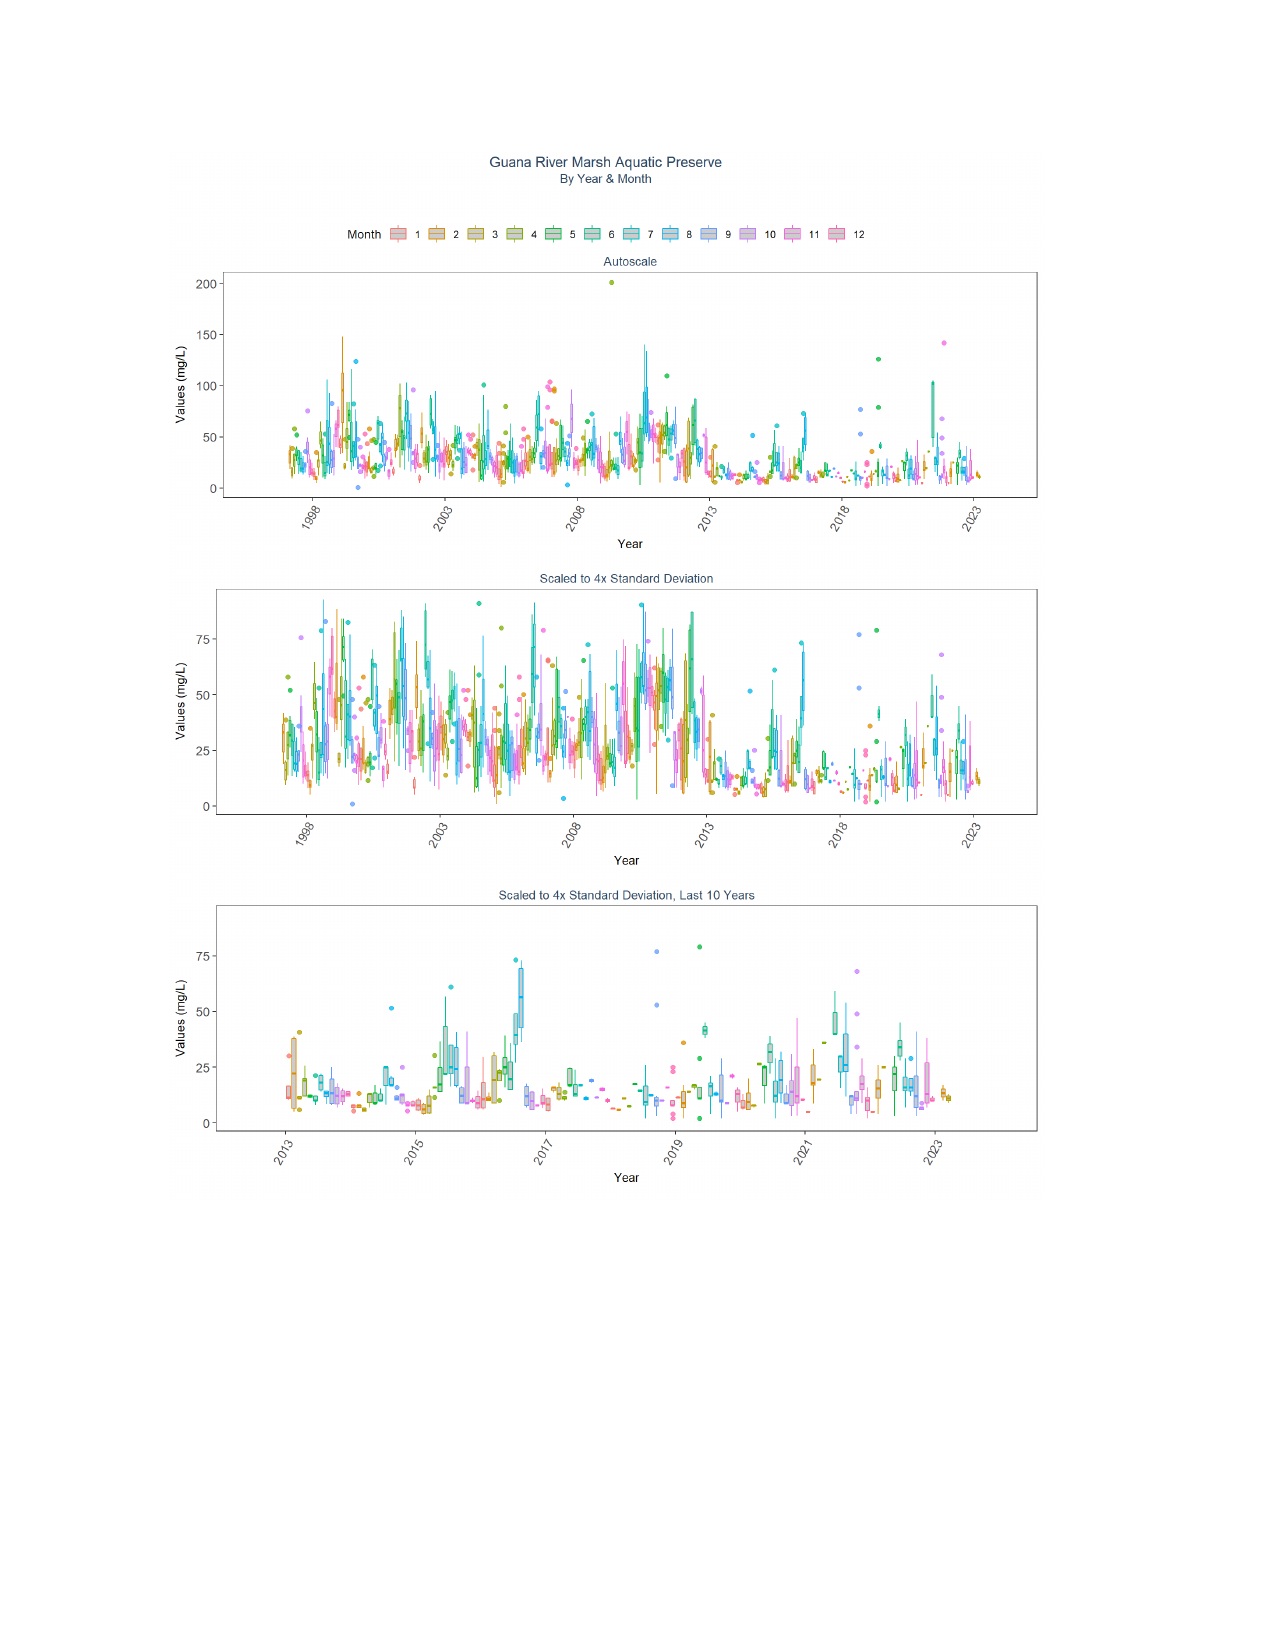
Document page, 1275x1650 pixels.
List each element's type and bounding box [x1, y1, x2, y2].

picture [168, 150, 1044, 1200]
